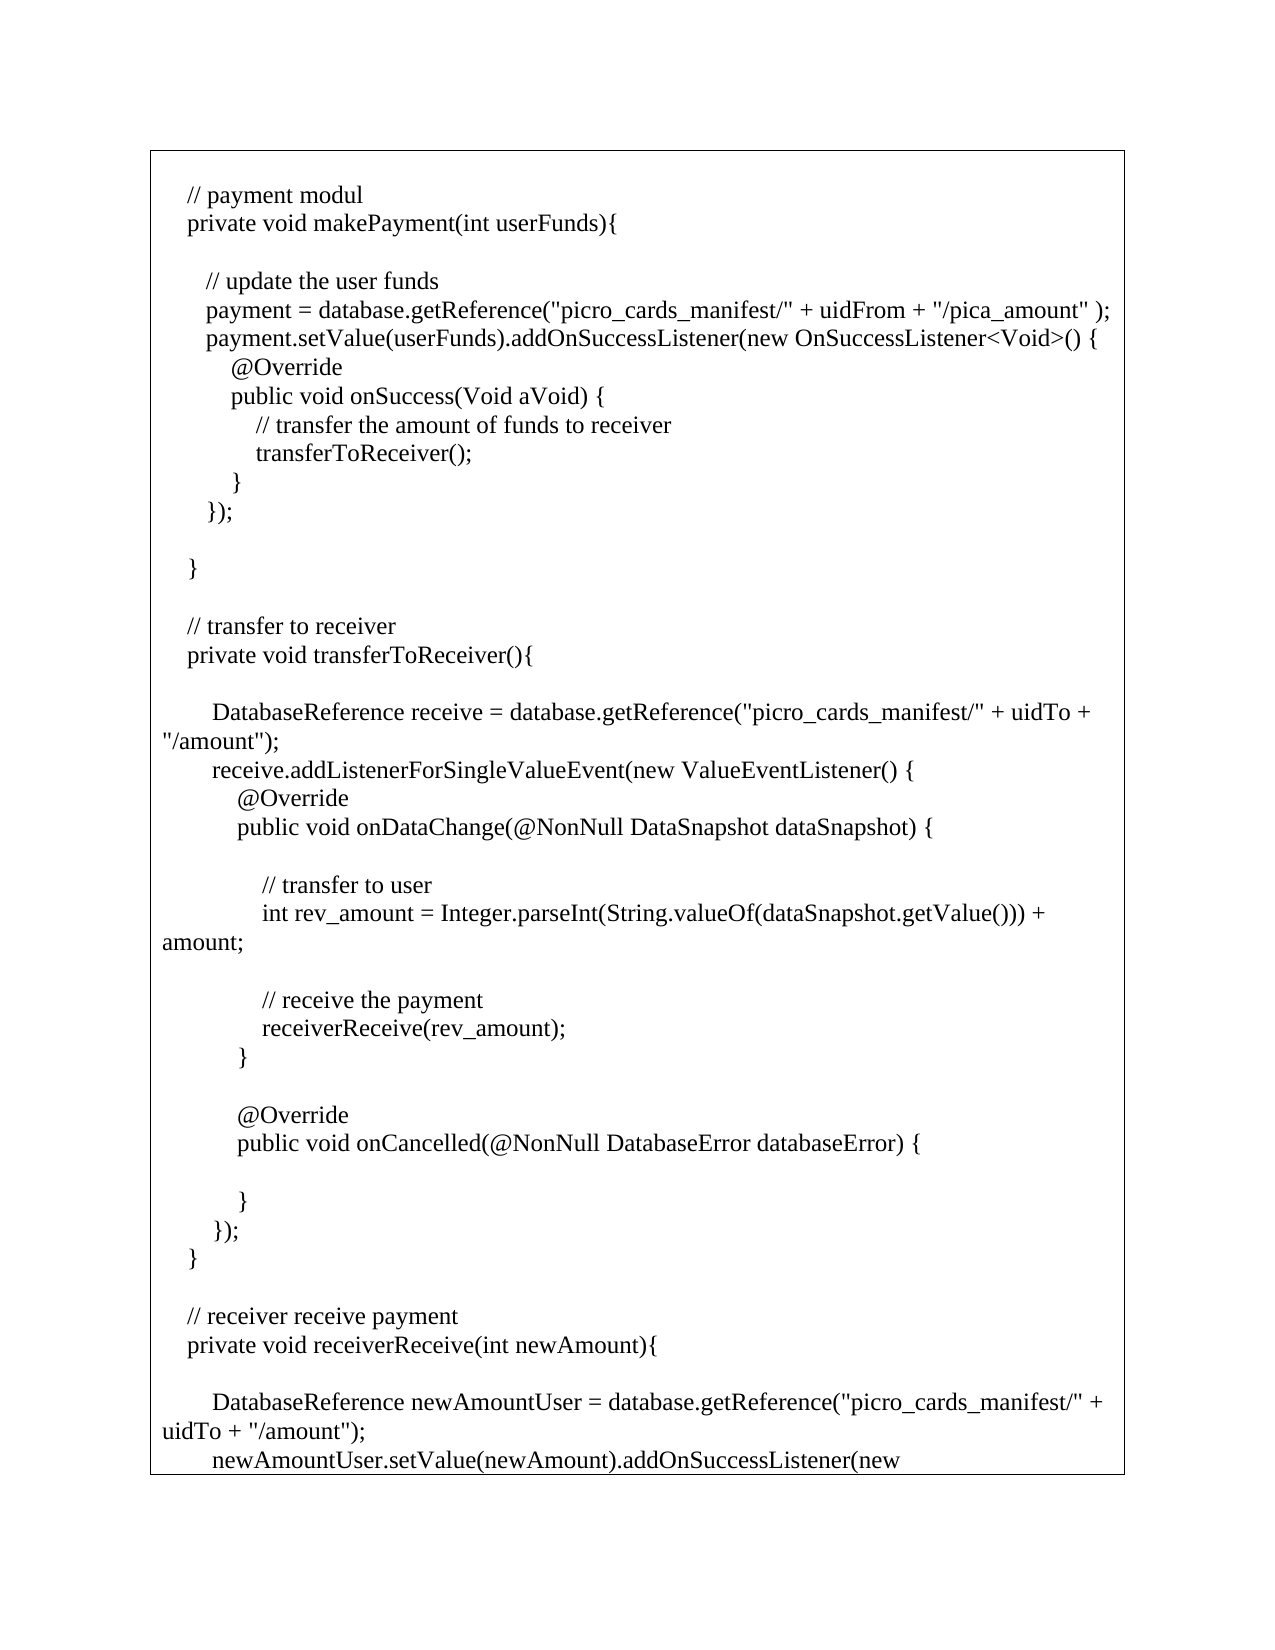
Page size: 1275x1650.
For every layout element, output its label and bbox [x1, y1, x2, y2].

table_header [151, 151, 1124, 1473]
